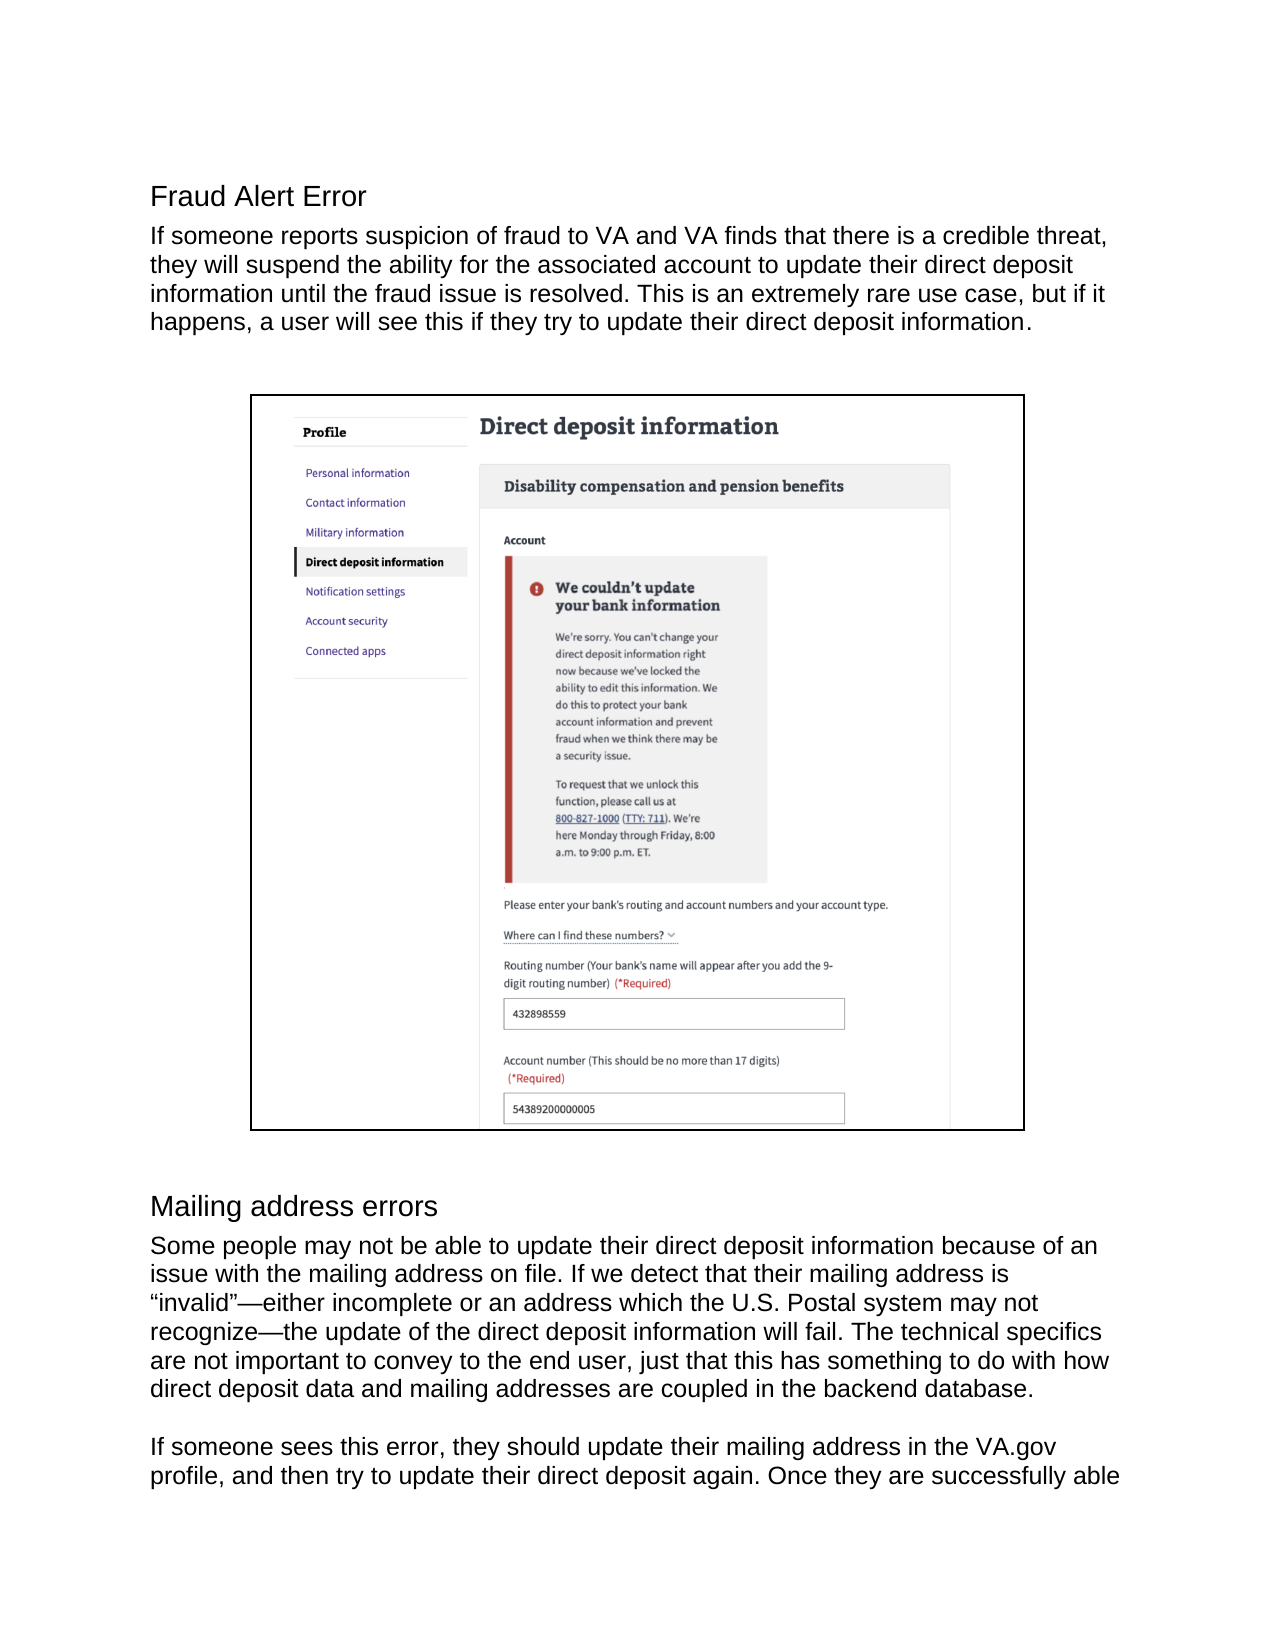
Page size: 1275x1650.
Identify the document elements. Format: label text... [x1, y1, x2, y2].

picture [252, 396, 1023, 1129]
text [150, 1432, 1125, 1489]
subtitle Fraud Alert Error [150, 179, 1125, 213]
text Some people may not be able to update their direct deposit information because of an issue with the mailing address on file. If we detect that their mailing address is “invalid”—either incomplete or an address which the U.S. Postal system may not recognize—the update of the direct deposit information will fail. The technical specifics are not important to convey to the end user, just that this has something to do with how direct deposit data and mailing addresses are coupled in the backend database. [150, 1231, 1125, 1403]
subtitle Mailing address errors [150, 1189, 1125, 1222]
text If someone reports suspicion of fraud to VA and VA finds that there is a credible threat, they will suspend the ability for the associated account to update their direct deposit information until the fraud issue is resolved. This is an extremely rare use case, but if it happens, a user will see this if they try to update their direct deposit information. [150, 221, 1125, 336]
